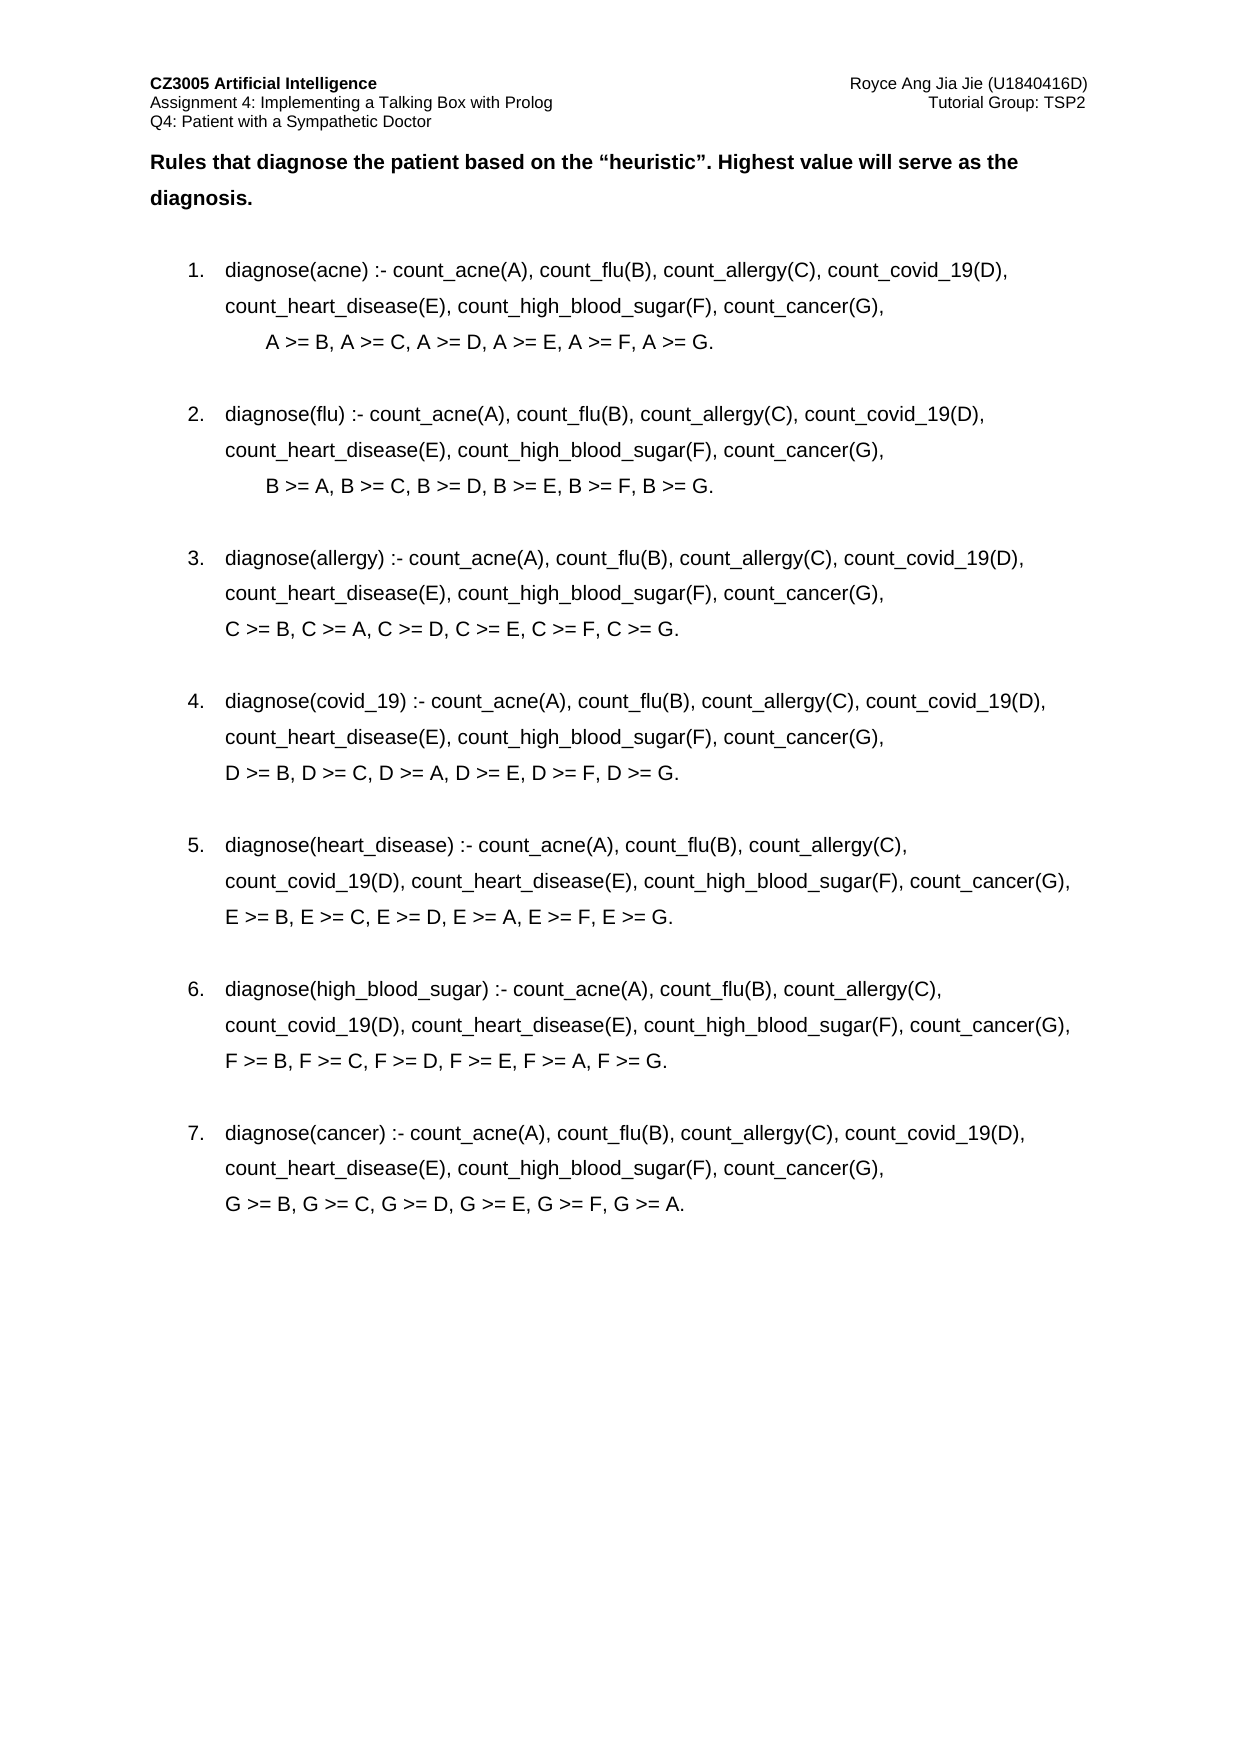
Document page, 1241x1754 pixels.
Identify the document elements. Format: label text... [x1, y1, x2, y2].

list diagnose(heart_disease) :- count_acne(A), count_flu(B), count_allergy(C), count_covid_19(D), count_heart_disease(E), count_high_blood_sugar(F), count_cancer(G), [187, 833, 1090, 893]
list E >= B, E >= C, E >= D, E >= A, E >= F, E >= G. [225, 905, 1090, 929]
list G >= B, G >= C, G >= D, G >= E, G >= F, G >= A. [225, 1192, 1090, 1216]
list diagnose(allergy) :- count_acne(A), count_flu(B), count_allergy(C), count_covid_19(D), count_heart_disease(E), count_high_blood_sugar(F), count_cancer(G), [187, 545, 1090, 605]
text Rules that diagnose the patient based on the “heuristic”. Highest value will serve as the diagnosis. [150, 150, 1090, 210]
text B >= A, B >= C, B >= D, B >= E, B >= F, B >= G. [150, 473, 1090, 497]
list diagnose(flu) :- count_acne(A), count_flu(B), count_allergy(C), count_covid_19(D), count_heart_disease(E), count_high_blood_sugar(F), count_cancer(G), [187, 402, 1090, 461]
list diagnose(cancer) :- count_acne(A), count_flu(B), count_allergy(C), count_covid_19(D), count_heart_disease(E), count_high_blood_sugar(F), count_cancer(G), [187, 1120, 1090, 1180]
list D >= B, D >= C, D >= A, D >= E, D >= F, D >= G. [225, 761, 1090, 785]
list diagnose(covid_19) :- count_acne(A), count_flu(B), count_allergy(C), count_covid_19(D), count_heart_disease(E), count_high_blood_sugar(F), count_cancer(G), [187, 689, 1090, 749]
list diagnose(high_blood_sugar) :- count_acne(A), count_flu(B), count_allergy(C), count_covid_19(D), count_heart_disease(E), count_high_blood_sugar(F), count_cancer(G), [187, 977, 1090, 1036]
list diagnose(acne) :- count_acne(A), count_flu(B), count_allergy(C), count_covid_19(D), count_heart_disease(E), count_high_blood_sugar(F), count_cancer(G), [187, 258, 1090, 318]
list F >= B, F >= C, F >= D, F >= E, F >= A, F >= G. [225, 1048, 1090, 1072]
list C >= B, C >= A, C >= D, C >= E, C >= F, C >= G. [225, 617, 1090, 641]
text A >= B, A >= C, A >= D, A >= E, A >= F, A >= G. [150, 330, 1090, 354]
